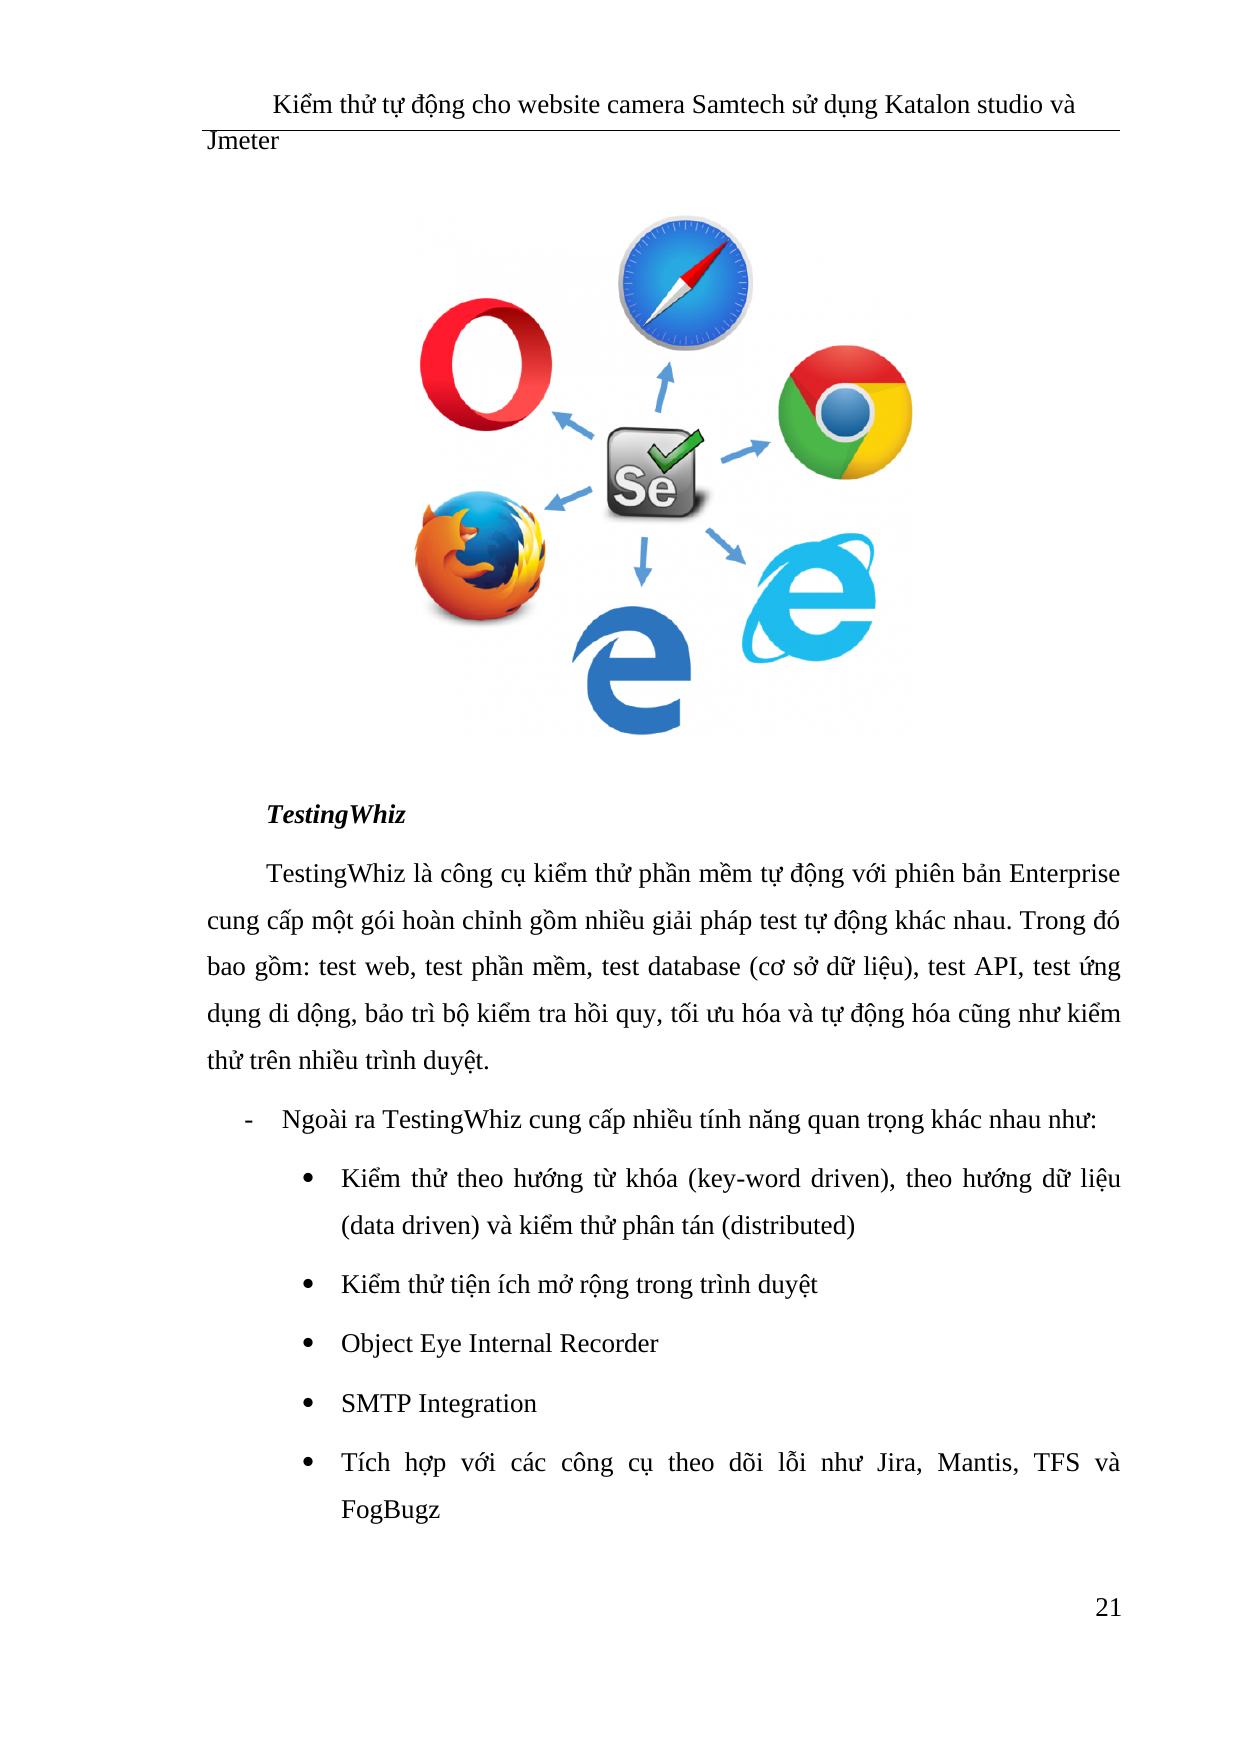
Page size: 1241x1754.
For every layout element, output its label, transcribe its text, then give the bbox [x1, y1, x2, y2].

list Kiểm thử tiện ích mở rộng trong trình duyệt [303, 1268, 1122, 1299]
list Ngoài ra TestingWhiz cung cấp nhiều tính năng quan trọng khác nhau như: [244, 1103, 1122, 1134]
text TestingWhiz [207, 798, 1122, 829]
list SMTP Integration [303, 1387, 1122, 1418]
picture [412, 212, 917, 738]
list Tích hợp với các công cụ theo dõi lỗi như Jira, Mantis, TFS và FogBugz [303, 1446, 1122, 1524]
list Kiểm thử theo hướng từ khóa (key-word driven), theo hướng dữ liệu (data driven) và kiểm thử phân tán (distributed) [303, 1162, 1122, 1240]
list Object Eye Internal Recorder [303, 1327, 1122, 1359]
text TestingWhiz là công cụ kiểm thử phần mềm tự động với phiên bản Enterprise cung cấp một gói hoàn chỉnh gồm nhiều giải pháp test tự động khác nhau. Trong đó bao gồm: test web, test phần mềm, test database (cơ sở dữ liệu), test API, test ứng dụng di dộng, bảo trì bộ kiểm tra hồi quy, tối ưu hóa và tự động hóa cũng như kiểm thử trên nhiều trình duyệt. [207, 857, 1122, 1075]
